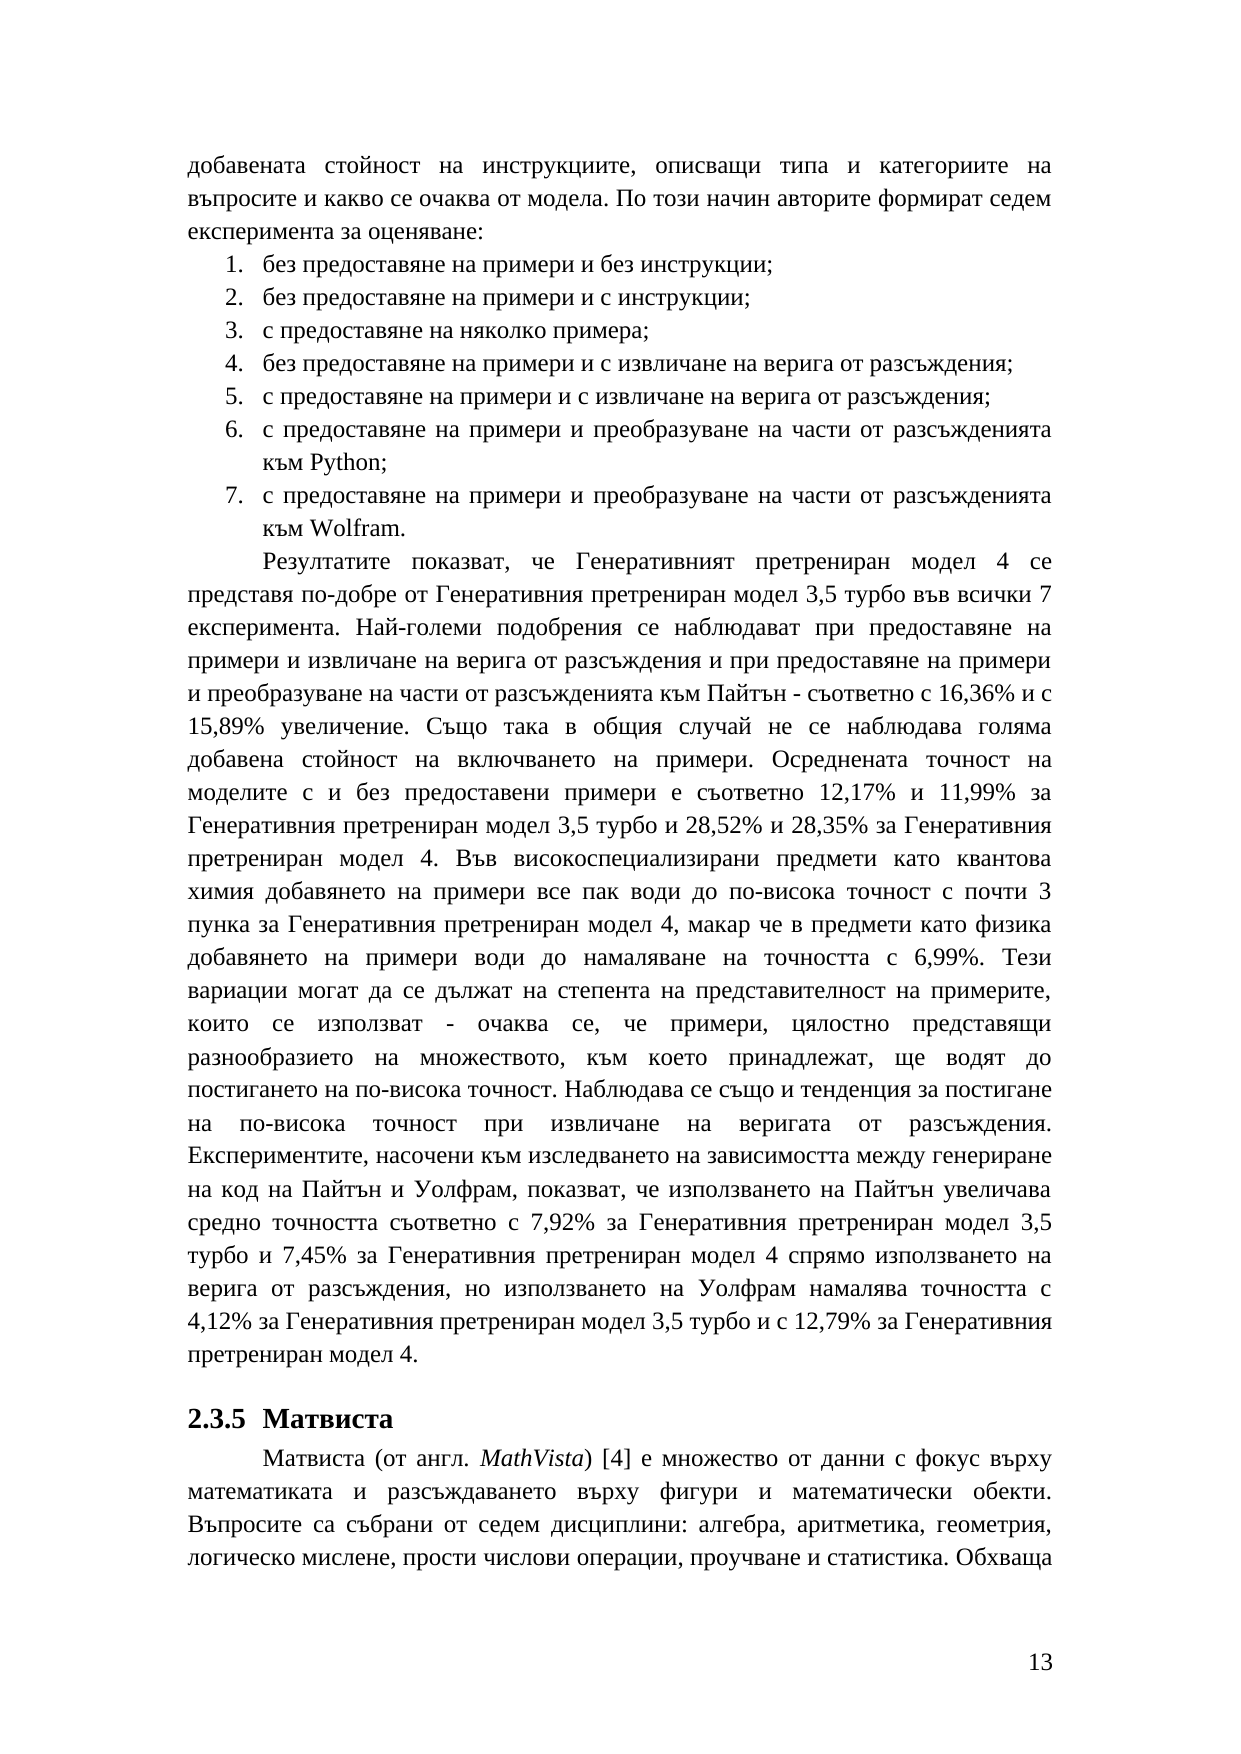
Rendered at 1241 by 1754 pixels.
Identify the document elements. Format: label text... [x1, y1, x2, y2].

list с предоставяне на примери и с извличане на верига от разсъждения; [225, 381, 1053, 410]
list с предоставяне на примери и преобразуване на части от разсъжденията към Wolfram. [225, 480, 1053, 542]
list без предоставяне на примери и без инструкции; [225, 249, 1053, 278]
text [187, 1443, 1053, 1571]
subtitle Матвиста [187, 1401, 1053, 1434]
list с предоставяне на примери и преобразуване на части от разсъжденията към Python; [225, 414, 1053, 476]
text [187, 150, 1053, 245]
text Резултатите показват, че Генеративният претрениран модел 4 се представя по-добре от Генеративния претрениран модел 3,5 турбо във всички 7 експеримента. Най-големи подобрения се наблюдават при предоставяне на примери и извличане на верига от разсъждения и при предоставяне на примери и преобразуване на части от разсъжденията към Пайтън - съответно с 16,36% и с 15,89% увеличение. Също така в общия случай не се наблюдава голяма добавена стойност на включването на примери. Осреднената точност на моделите с и без предоставени примери е съответно 12,17% и 11,99% за Генеративния претрениран модел 3,5 турбо и 28,52% и 28,35% за Генеративния претрениран модел 4. Във високоспециализирани предмети като квантова химия добавянето на примери все пак води до по-висока точност с почти 3 пунка за Генеративния претрениран модел 4, макар че в предмети като физика добавянето на примери води до намаляване на точността с 6,99%. Тези вариации могат да се дължат на степента на представителност на примерите, които се използват - очаква се, че примери, цялостно представящи разнообразието на множеството, към което принадлежат, ще водят до постигането на по-висока точност. Наблюдава се също и тенденция за постигане на по-висока точност при извличане на веригата от разсъждения. Експериментите, насочени към изследването на зависимостта между генериране на код на Пайтън и Уолфрам, показват, че използването на Пайтън увеличава средно точността съответно с 7,92% за Генеративния претрениран модел 3,5 турбо и 7,45% за Генеративния претрениран модел 4 спрямо използването на верига от разсъждения, но използването на Уолфрам намалява точността с 4,12% за Генеративния претрениран модел 3,5 турбо и с 12,79% за Генеративния претрениран модел 4. [187, 546, 1053, 1367]
list без предоставяне на примери и с инструкции; [225, 282, 1053, 311]
list без предоставяне на примери и с извличане на верига от разсъждения; [225, 348, 1053, 377]
list с предоставяне на няколко примера; [225, 315, 1053, 344]
